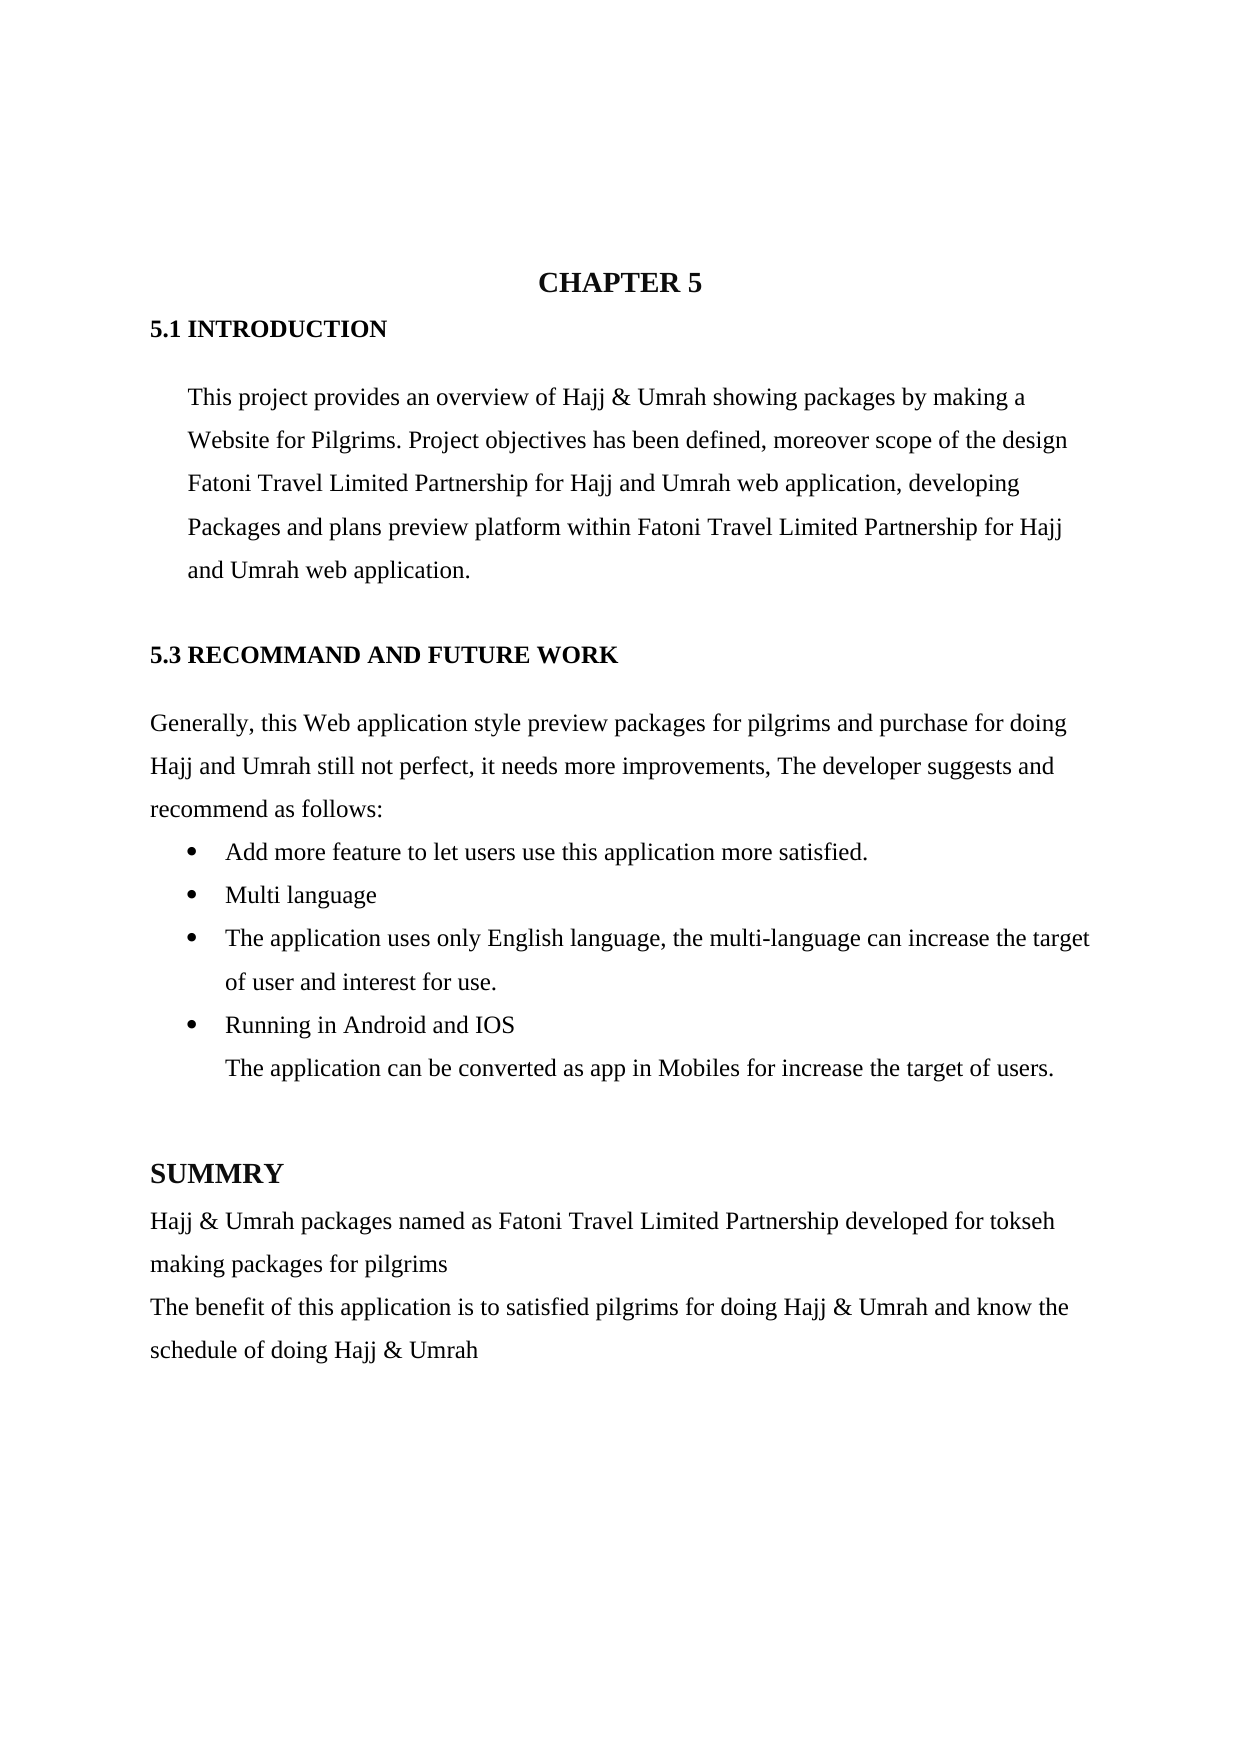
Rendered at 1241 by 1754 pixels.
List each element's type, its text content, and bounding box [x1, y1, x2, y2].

list Running in Android and IOS [187, 1010, 1090, 1038]
text The benefit of this application is to satisfied pilgrims for doing Hajj & Umrah and know the schedule of doing Hajj & Umrah [150, 1292, 1090, 1364]
subtitle SUMMRY [150, 1156, 1090, 1189]
list The application can be converted as app in Mobiles for increase the target of users. [225, 1053, 1090, 1082]
subtitle CHAPTER 5 [150, 265, 1090, 299]
list Add more feature to let users use this application more satisfied. [187, 837, 1090, 866]
list Multi language [187, 880, 1090, 909]
subtitle 5.1 INTRODUCTION [150, 314, 1090, 343]
text This project provides an overview of Hajj & Umrah showing packages by making a Website for Pilgrims. Project objectives has been defined, moreover scope of the design Fatoni Travel Limited Partnership for Hajj and Umrah web application, developing Packages and plans preview platform within Fatoni Travel Limited Partnership for Hajj and Umrah web application. [187, 382, 1090, 583]
list The application uses only English language, the multi-language can increase the target of user and interest for use. [187, 923, 1090, 995]
text Generally, this Web application style preview packages for pilgrims and purchase for doing Hajj and Umrah still not perfect, it needs more improvements, The developer suggests and recommend as follows: [150, 708, 1090, 823]
text Hajj & Umrah packages named as Fatoni Travel Limited Partnership developed for tokseh making packages for pilgrims [150, 1206, 1090, 1278]
subtitle 5.3 RECOMMAND AND FUTURE WORK [150, 640, 1090, 668]
